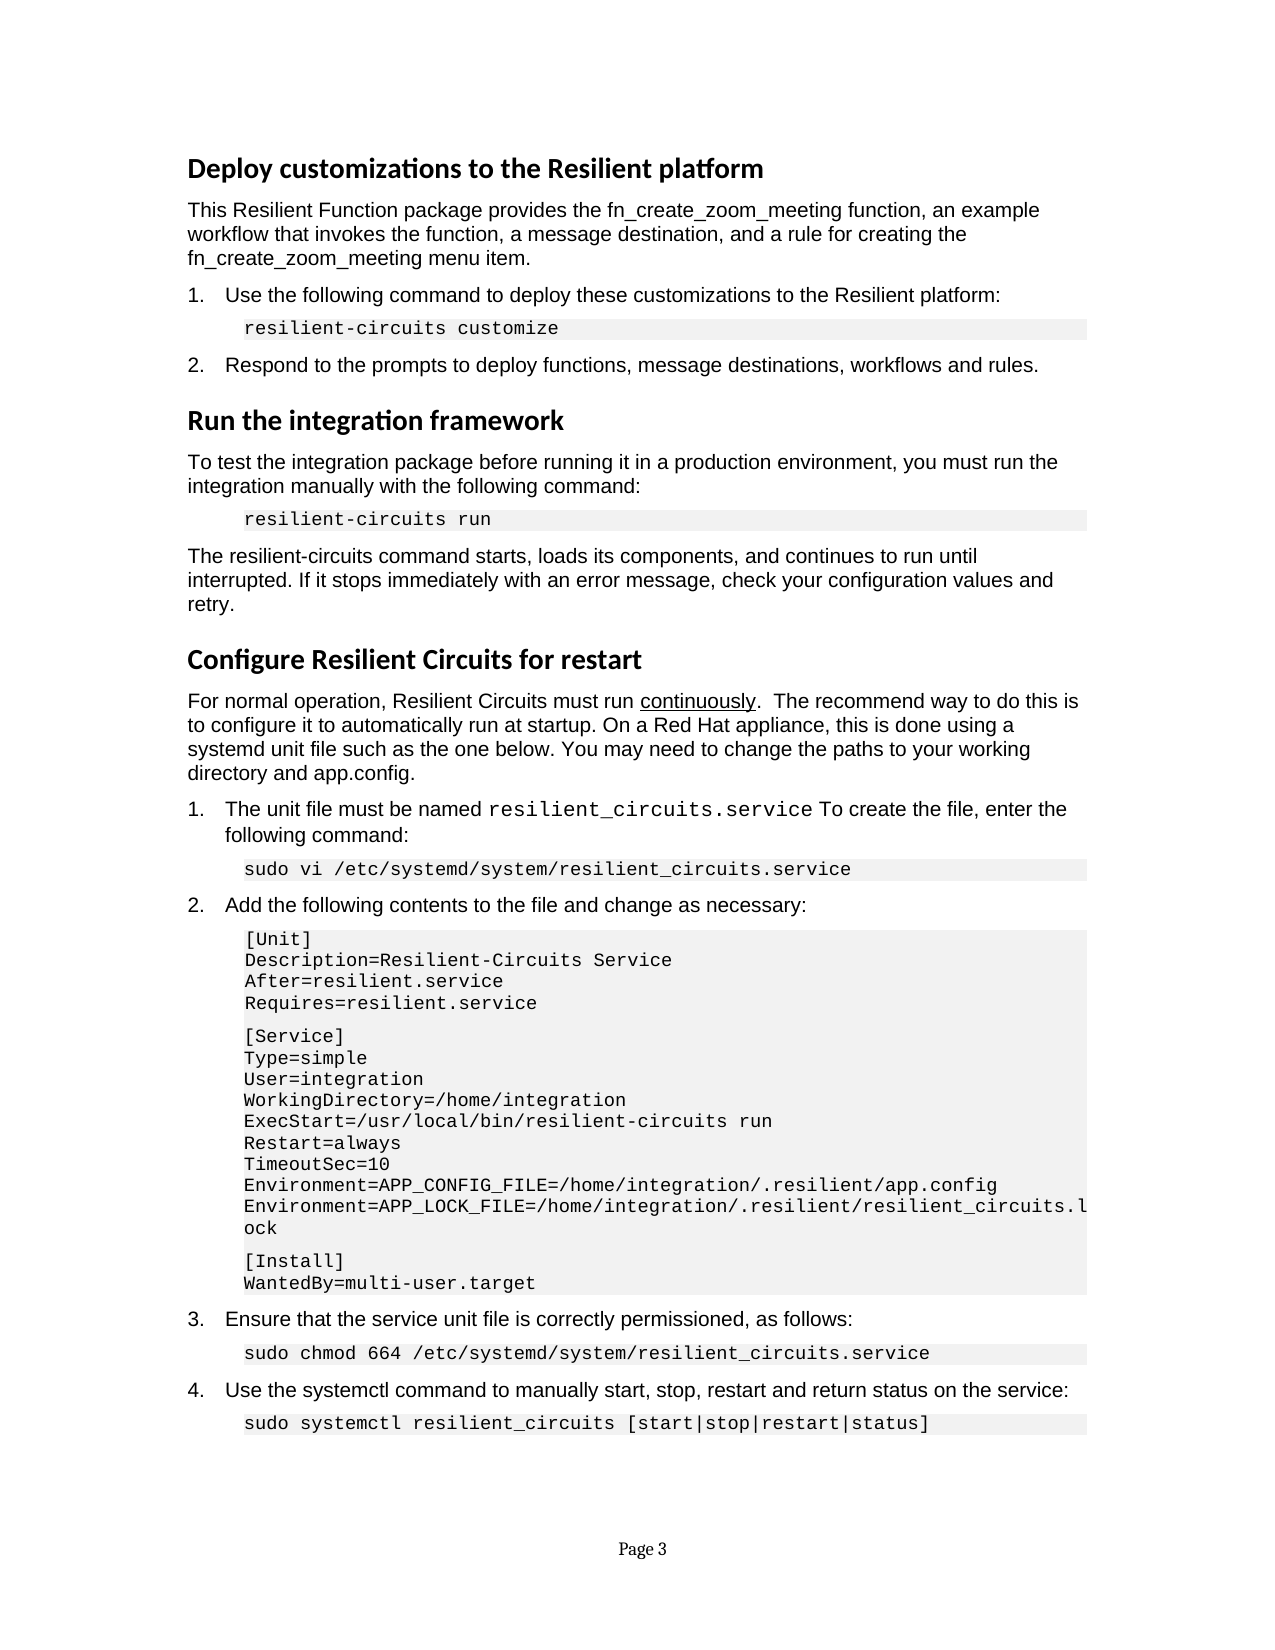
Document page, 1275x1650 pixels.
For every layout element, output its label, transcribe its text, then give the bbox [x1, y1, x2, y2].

list Respond to the prompts to deploy functions, message destinations, workflows and rules. [187, 353, 1087, 377]
text sudo vi /etc/systemd/system/resilient_circuits.service [244, 859, 1087, 881]
subtitle Configure Resilient Circuits for restart [187, 641, 1087, 676]
text For normal operation, Resilient Circuits must run continuously. The recommend way to do this is to configure it to automatically run at startup. On a Red Hat appliance, this is done using a systemd unit file such as the one below. You may need to change the paths to your working directory and app.config. [187, 689, 1087, 785]
text sudo systemctl resilient_circuits [start|stop|restart|status] [244, 1414, 1087, 1435]
text To test the integration package before running it in a production environment, you must run the integration manually with the following command: [187, 450, 1087, 498]
text resilient-circuits run [244, 510, 1087, 531]
text [Install] WantedBy=multi-user.target [244, 1252, 1087, 1295]
list Add the following contents to the file and change as necessary: [187, 893, 1087, 917]
subtitle Run the integration framework [187, 402, 1087, 437]
text [Service] Type=simple User=integration WorkingDirectory=/home/integration ExecStart=/usr/local/bin/resilient-circuits run Restart=always TimeoutSec=10 Environment=APP_CONFIG_FILE=/home/integration/.resilient/app.config Environment=APP_LOCK_FILE=/home/integration/.resilient/resilient_circuits.lock [244, 1027, 1087, 1240]
list The unit file must be named resilient_circuits.service To create the file, enter the following command: [187, 797, 1087, 847]
text This Resilient Function package provides the fn_create_zoom_meeting function, an example workflow that invokes the function, a message destination, and a rule for creating the fn_create_zoom_meeting menu item. [187, 198, 1087, 270]
list Ensure that the service unit file is correctly permissioned, as follows: [187, 1307, 1087, 1331]
list Use the following command to deploy these customizations to the Resilient platform: [187, 282, 1087, 306]
text sudo chmod 664 /etc/systemd/system/resilient_circuits.service [244, 1344, 1087, 1365]
list Use the systemctl command to manually start, stop, restart and return status on the service: [187, 1377, 1087, 1401]
text [Unit] Description=Resilient-Circuits Service After=resilient.service Requires=resilient.service [244, 930, 1087, 1015]
text The resilient-circuits command starts, loads its components, and continues to run until interrupted. If it stops immediately with an error message, check your configuration values and retry. [187, 544, 1087, 616]
subtitle Deploy customizations to the Resilient platform [187, 150, 1087, 186]
text resilient-circuits customize [244, 319, 1087, 340]
